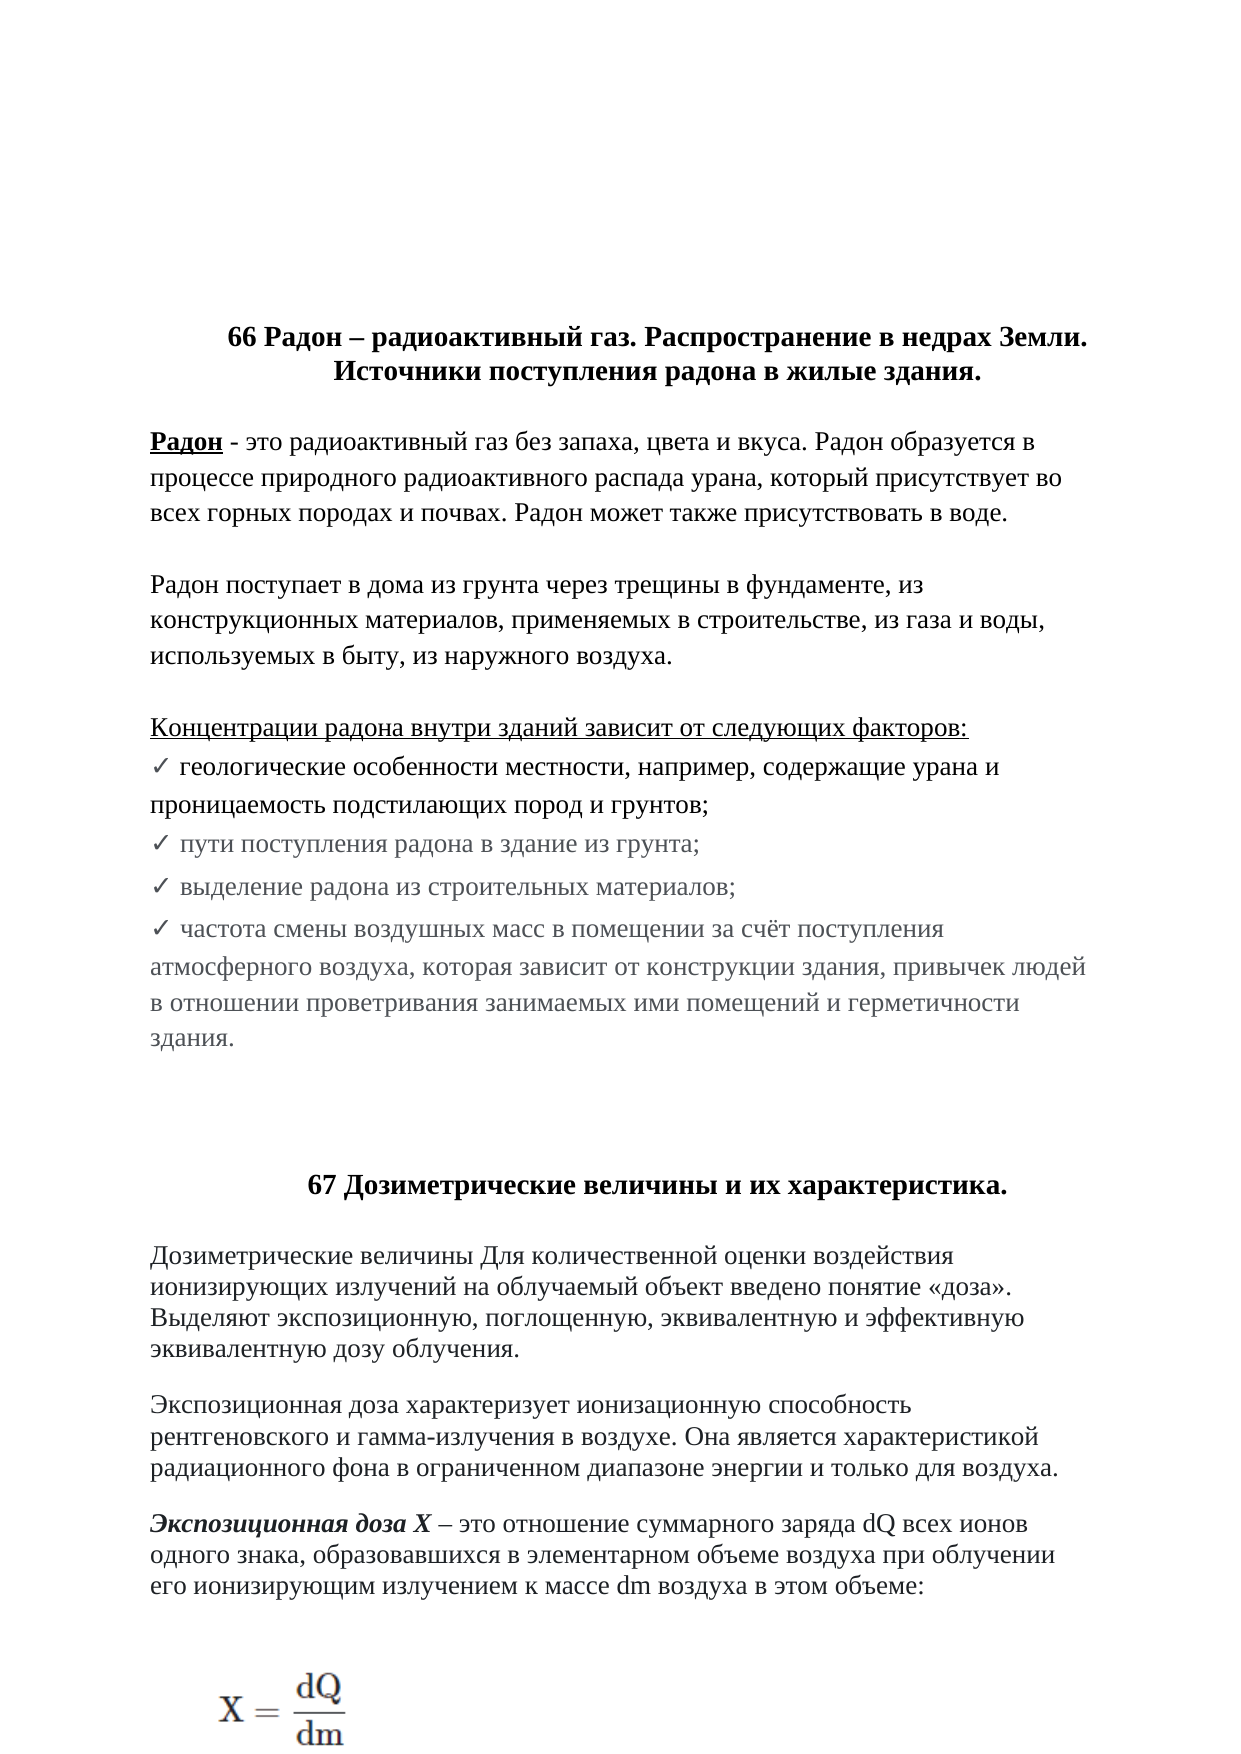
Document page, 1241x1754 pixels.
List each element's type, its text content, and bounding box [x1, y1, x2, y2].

text Радон - это радиоактивный газ без запаха, цвета и вкуса. Радон образуется в процессе природного радиоактивного распада урана, который присутствует во всех горных породах и почвах. Радон может также присутствовать в воде. [150, 425, 1090, 528]
subtitle 67 Дозиметрические величины и их характеристика. [225, 1167, 1090, 1200]
text Экспозиционная доза характеризует ионизационную способность рентгеновского и гамма-излучения в воздухе. Она является характеристикой радиационного фона в ограниченном диапазоне энергии и только для воздуха. [150, 1388, 1090, 1482]
text Радон поступает в дома из грунта через трещины в фундаменте, из конструкционных материалов, применяемых в строительстве, из газа и воды, используемых в быту, из наружного воздуха. [150, 568, 1090, 671]
text ✓ выделение радона из строительных материалов; [180, 866, 1090, 903]
text Концентрации радона внутри зданий зависит от следующих факторов: [150, 711, 1090, 742]
text ✓ пути поступления радона в здание из грунта; [180, 824, 1090, 861]
text ✓ геологические особенности местности, например, содержащие урана и проницаемость подстилающих пород и грунтов; [150, 747, 1090, 819]
text Экспозиционная доза Х – это отношение суммарного заряда dQ всех ионов одного знака, образовавшихся в элементарном объеме воздуха при облучении его ионизирующим излучением к массе dm воздуха в этом объеме: [150, 1507, 1090, 1600]
picture [153, 1634, 466, 1754]
text ✓ частота смены воздушных масс в помещении за счёт поступления атмосферного воздуха, которая зависит от конструкции здания, привычек людей в отношении проветривания занимаемых ими помещений и герметичности здания. [150, 908, 1090, 1053]
text Дозиметрические величины Для количественной оценки воздействия ионизирующих излучений на облучаемый объект введено понятие «доза». Выделяют экспозиционную, поглощенную, эквивалентную и эффективную эквивалентную дозу облучения. [150, 1239, 1090, 1363]
subtitle 66 Радон – радиоактивный газ. Распространение в недрах Земли. Источники поступления радона в жилые здания. [225, 319, 1090, 386]
